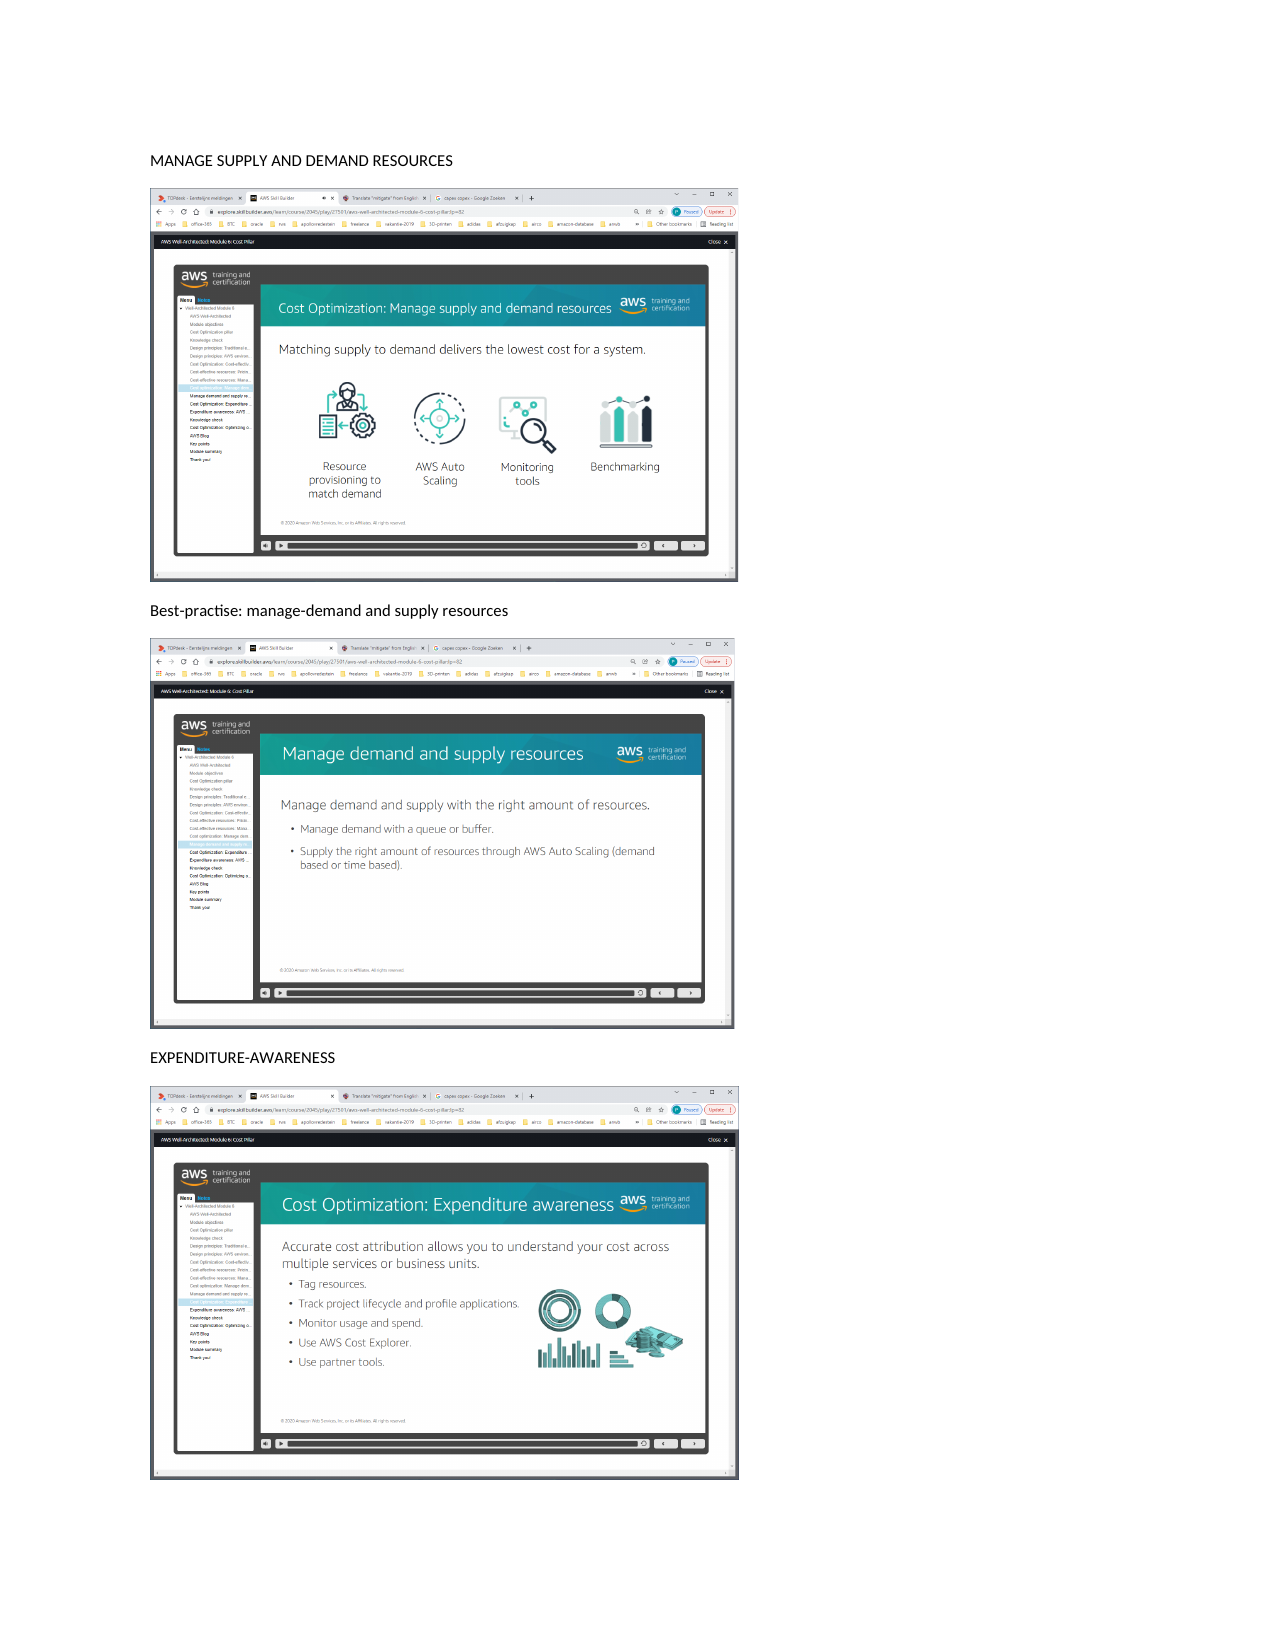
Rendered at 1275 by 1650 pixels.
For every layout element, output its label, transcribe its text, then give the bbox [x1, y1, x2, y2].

text MANAGE SUPPLY AND DEMAND RESOURCES [150, 150, 1125, 170]
picture [150, 638, 735, 1029]
picture [150, 188, 739, 582]
text Best-practise: manage-demand and supply resources [150, 600, 1125, 621]
picture [150, 1086, 739, 1480]
text EXPENDITURE-AWARENESS [150, 1048, 1125, 1068]
